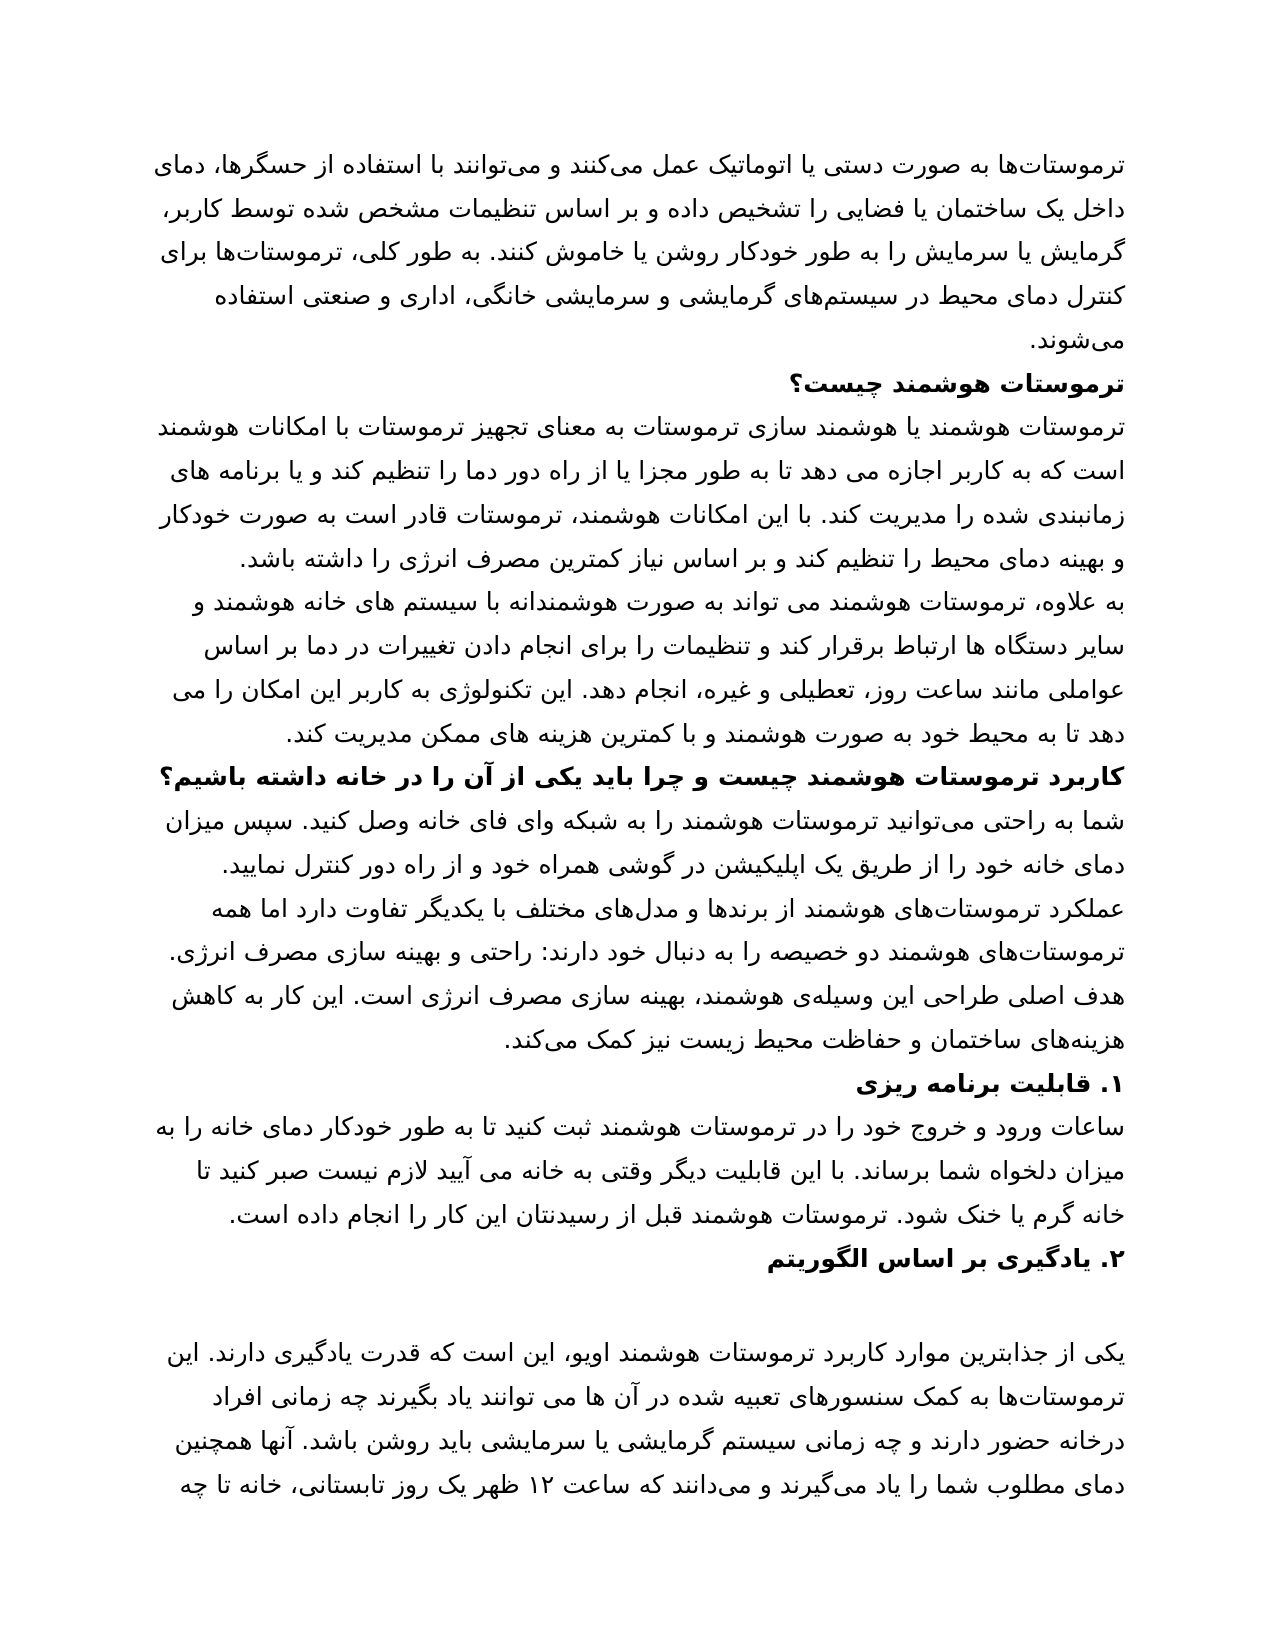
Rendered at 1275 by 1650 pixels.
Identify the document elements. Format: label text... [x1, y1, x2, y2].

text به علاوه، ترموستات هوشمند می تواند به صورت هوشمندانه با سیستم های خانه هوشمند و سایر دستگاه ها ارتباط برقرار کند و تنظیمات را برای انجام دادن تغییرات در دما بر اساس عواملی مانند ساعت روز، تعطیلی و غیره، انجام دهد. این تکنولوژی به کاربر این امکان را می دهد تا به محیط خود به صورت هوشمند و با کمترین هزینه های ممکن مدیریت کند. [150, 587, 1125, 748]
text ١. قابلیت برنامه ریزی [150, 1069, 1125, 1098]
text ترموستات‌ها به صورت دستی یا اتوماتیک عمل می‌کنند و می‌توانند با استفاده از حسگرها، دمای داخل یک ساختمان یا فضایی را تشخیص داده و بر اساس تنظیمات مشخص شده توسط کاربر، گرمایش یا سرمایش را به طور خودکار روشن یا خاموش کنند. به طور کلی، ترموستات‌ها برای کنترل دمای محیط در سیستم‌های گرمایشی و سرمایشی خانگی، اداری و صنعتی استفاده می‌شوند. [150, 150, 1125, 354]
text ترموستات هوشمند یا هوشمند سازی ترموستات به معنای تجهیز ترموستات با امکانات هوشمند است که به کاربر اجازه می دهد تا به طور مجزا یا از راه دور دما را تنظیم کند و یا برنامه های زمانبندی شده را مدیریت کند. با این امکانات هوشمند، ترموستات قادر است به صورت خودکار و بهینه دمای محیط را تنظیم کند و بر اساس نیاز کمترین مصرف انرژی را داشته باشد. [150, 412, 1125, 573]
text ترموستات هوشمند چیست؟ [150, 369, 1125, 398]
text ٢. یادگیری بر اساس الگوریتم [150, 1244, 1125, 1273]
text ساعات ورود و خروج خود را در ترموستات هوشمند ثبت کنید تا به طور خودکار دمای خانه را به میزان دلخواه شما برساند. با این قابلیت دیگر وقتی به خانه می آیید لازم نیست صبر کنید تا خانه گرم یا خنک شود. ترموستات هوشمند قبل از رسیدنتان این کار را انجام داده است. [150, 1112, 1125, 1229]
text شما به راحتی می‌توانید ترموستات هوشمند را به شبکه وای فای خانه وصل کنید. سپس میزان دمای خانه خود را از طریق یک اپلیکیشن در گوشی همراه خود و از راه دور کنترل نمایید. عملکرد ترموستات‌های هوشمند از برندها و مدل‌های مختلف با یکدیگر تفاوت دارد اما همه ترموستات‌های هوشمند دو خصیصه را به دنبال خود دارند: راحتی و بهینه سازی مصرف انرژی. هدف اصلی طراحی این وسیله‌ی هوشمند، بهینه سازی مصرف انرژی است. این کار به کاهش هزینه‌های ساختمان و حفاظت محیط زیست نیز کمک می‌کند. [150, 806, 1125, 1054]
text کاربرد ترموستات هوشمند چیست و چرا باید یکی از آن را در خانه داشته باشیم؟ [150, 762, 1125, 792]
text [150, 1338, 1125, 1499]
